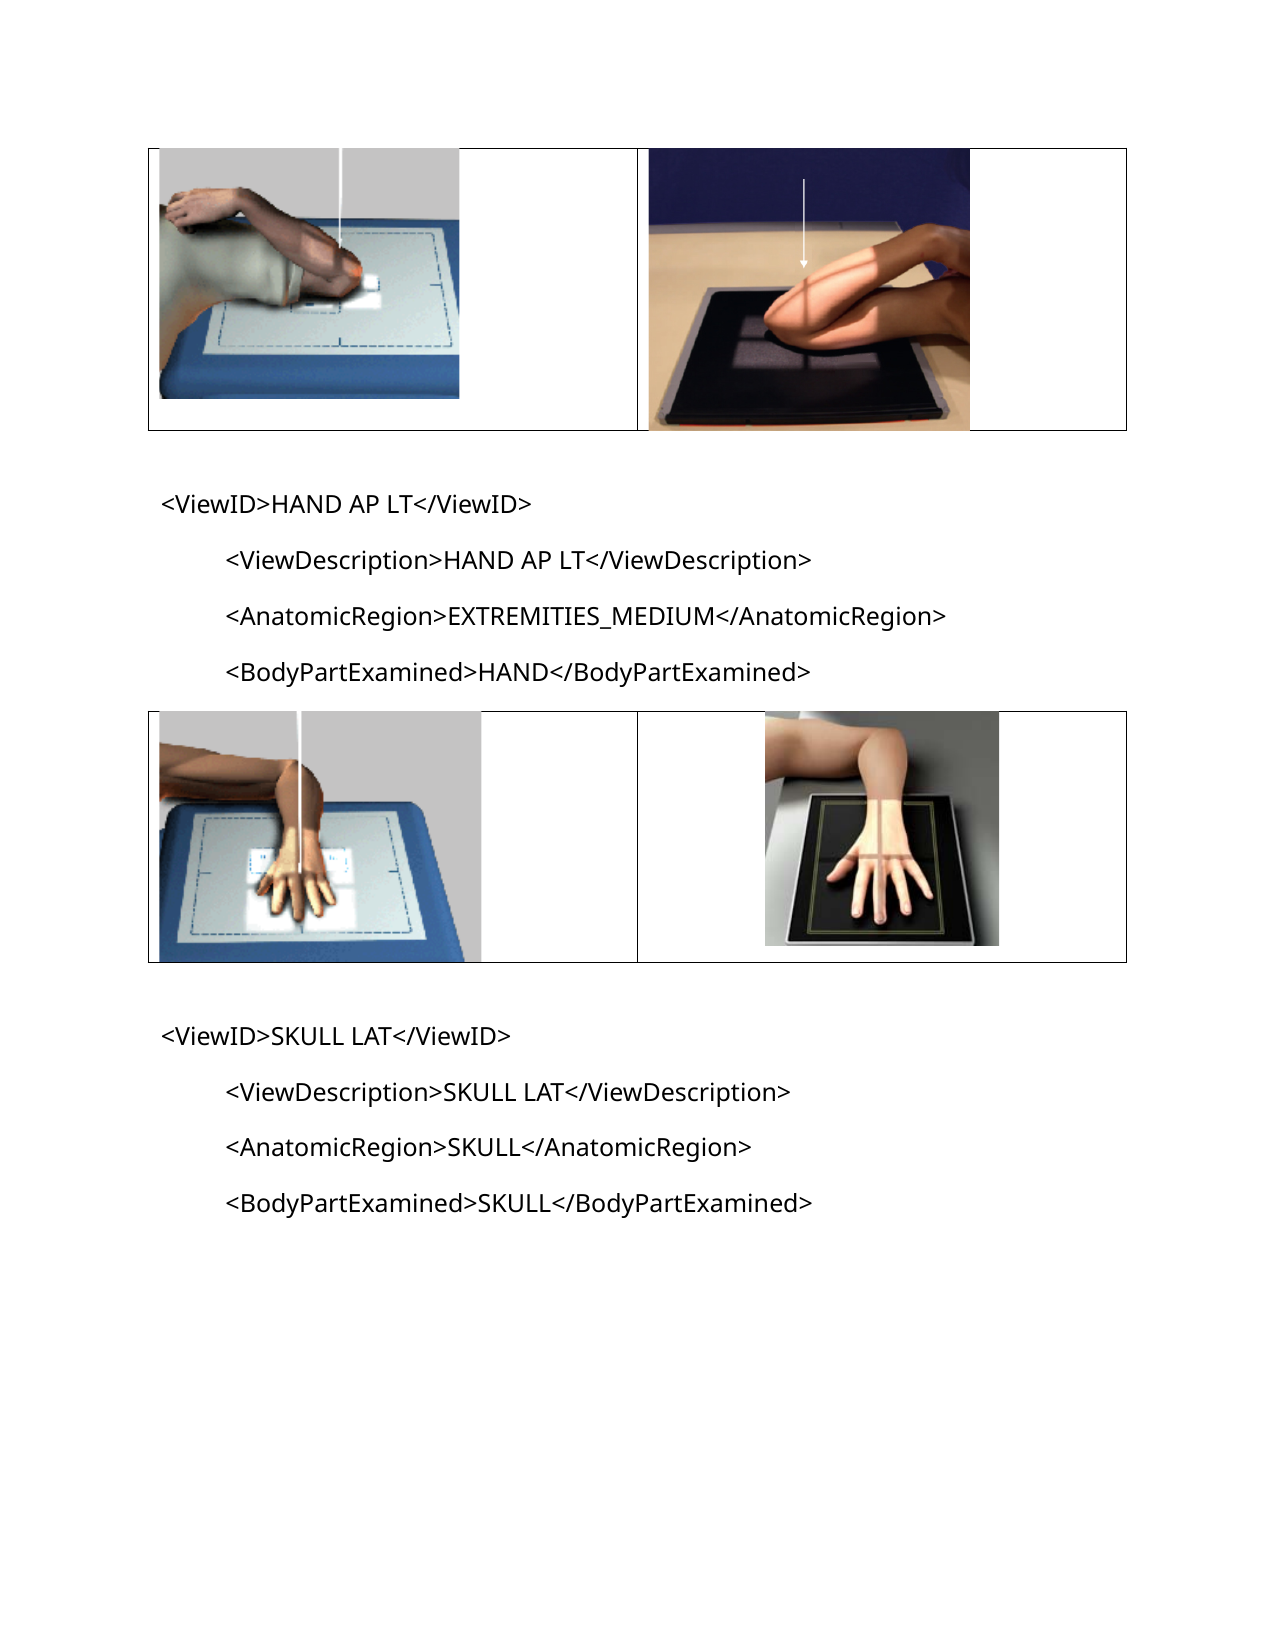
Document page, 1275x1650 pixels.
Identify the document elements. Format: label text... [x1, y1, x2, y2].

text <ViewID>SKULL LAT</ViewID> [148, 1018, 1127, 1052]
picture [159, 148, 460, 399]
text <BodyPartExamined>SKULL</BodyPartExamined> [148, 1186, 1127, 1220]
table_header [638, 149, 648, 430]
text <ViewID>HAND AP LT</ViewID> [148, 487, 1127, 521]
table_header [970, 149, 1126, 430]
text <AnatomicRegion>EXTREMITIES_MEDIUM</AnatomicRegion> [148, 599, 1127, 633]
picture [765, 711, 1000, 946]
text <AnatomicRegion>SKULL</AnatomicRegion> [148, 1130, 1127, 1164]
table_header [149, 149, 637, 430]
table_header [638, 712, 1126, 962]
table_header [482, 712, 637, 962]
table_header [149, 712, 159, 962]
text <BodyPartExamined>HAND</BodyPartExamined> [148, 655, 1127, 689]
text <ViewDescription>HAND AP LT</ViewDescription> [148, 543, 1127, 577]
text <ViewDescription>SKULL LAT</ViewDescription> [148, 1074, 1127, 1108]
picture [648, 148, 970, 431]
picture [159, 711, 482, 962]
